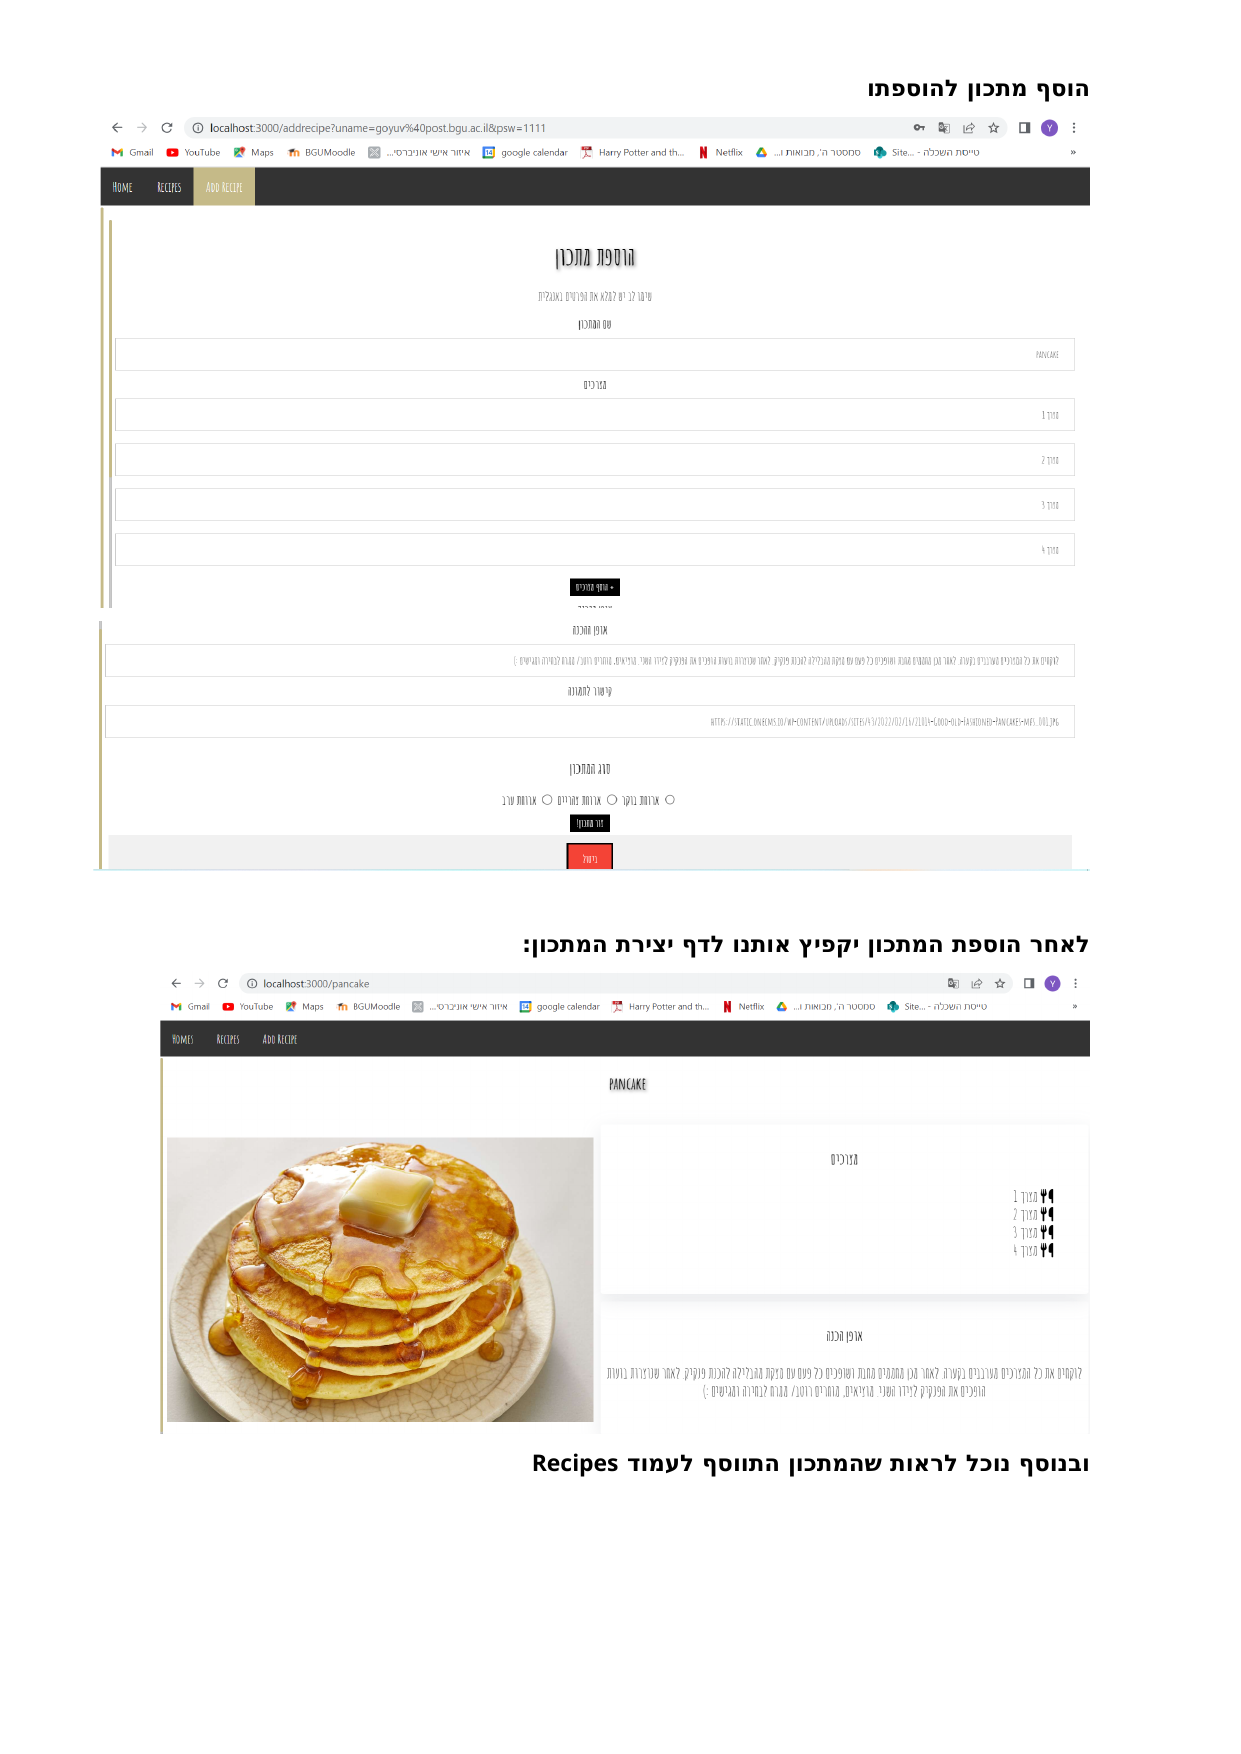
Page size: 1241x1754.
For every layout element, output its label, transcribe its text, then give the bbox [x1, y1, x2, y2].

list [75, 75, 1090, 607]
picture [160, 971, 1090, 1434]
picture [100, 114, 1090, 608]
picture [93, 621, 1090, 871]
list לאחר הוספת המתכון יקפיץ אותנו לדף יצירת המתכון: [75, 931, 1090, 958]
list ובנוסף נוכל לראות שהמתכון התווסף לעמוד Recipes [75, 1447, 1090, 1479]
